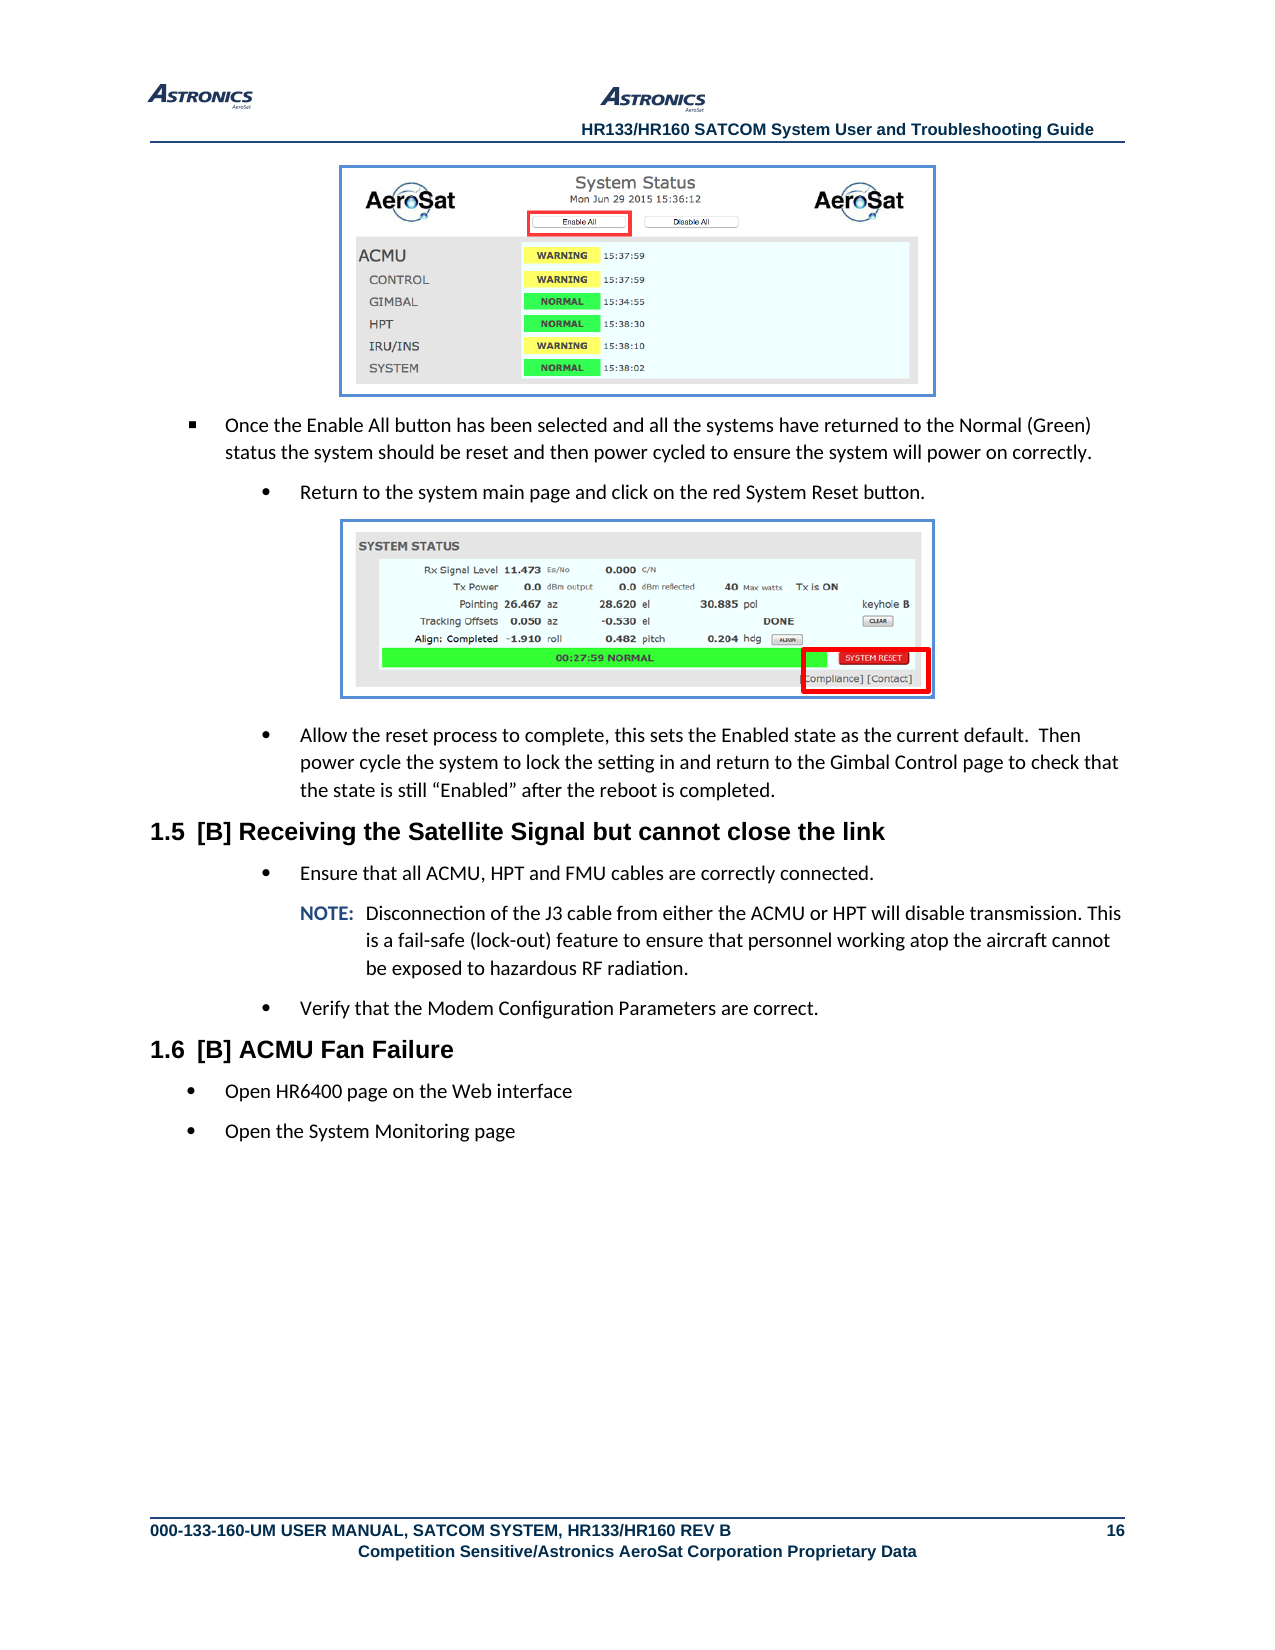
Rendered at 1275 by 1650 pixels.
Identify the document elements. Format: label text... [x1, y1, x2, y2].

list Verify that the Modem Configuration Parameters are correct. [262, 995, 1125, 1020]
text NOTE: Disconnection of the J3 cable from either the ACMU or HPT will disable transmission. This is a fail-safe (lock-out) feature to ensure that personnel working atop the aircraft cannot be exposed to hazardous RF radiation. [300, 900, 1125, 980]
picture [342, 168, 933, 394]
list Open the System Monitoring page [187, 1118, 1125, 1143]
list [B] ACMU Fan Failure [150, 1035, 1125, 1063]
picture [147, 84, 253, 110]
list Once the Enable All button has been selected and all the systems have returned to the Normal (Green) status the system should be reset and then power cycled to ensure the system will power on correctly. [187, 412, 1125, 465]
list Ensure that all ACMU, HPT and FMU cables are correctly connected. [262, 860, 1125, 886]
list [B] Receiving the Satellite Signal but cannot close the link [150, 817, 1125, 845]
picture [600, 87, 705, 113]
list Return to the system main page and click on the red System Reset button. [262, 479, 1125, 505]
picture [343, 532, 932, 696]
list Open HR6400 page on the Web interface [187, 1078, 1125, 1104]
list Allow the reset process to complete, this sets the Enabled state as the current default. Then power cycle the system to lock the setting in and return to the Gimbal Control page to check that the state is still “Enabled” after the reboot is completed. [262, 722, 1125, 802]
